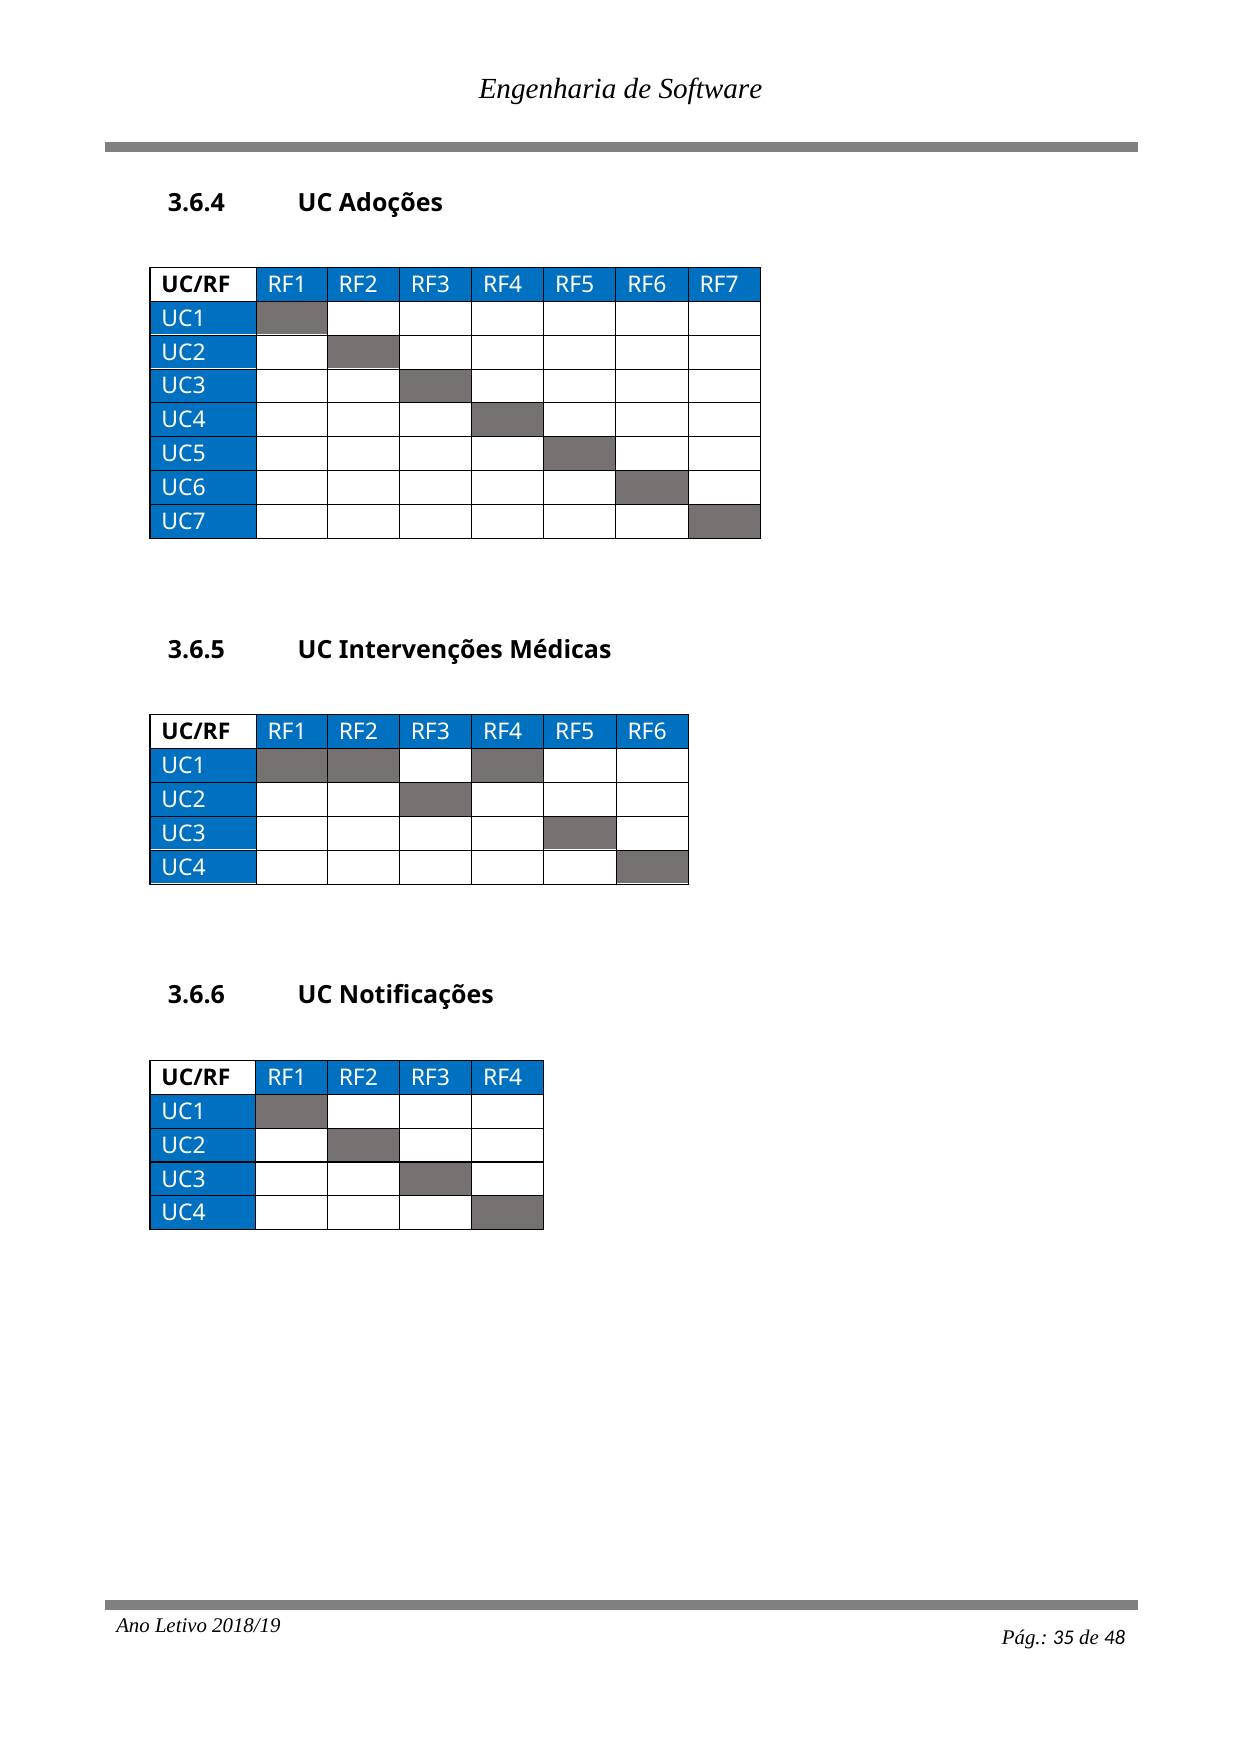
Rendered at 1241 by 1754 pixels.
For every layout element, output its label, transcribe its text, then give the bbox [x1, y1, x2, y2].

table_cell [257, 437, 327, 470]
subtitle 3.6.6 UC Notificações [168, 977, 1090, 1011]
table_cell [544, 370, 615, 402]
table_cell [617, 851, 688, 883]
table_cell UC6 [151, 471, 256, 504]
table_header UC/RF [151, 715, 256, 748]
table_cell [328, 749, 399, 782]
table_cell [328, 1196, 399, 1229]
table_cell UC3 [151, 370, 256, 402]
table_cell UC4 [151, 1196, 255, 1229]
table_cell [472, 817, 543, 849]
table_cell [544, 403, 615, 436]
table_cell [544, 851, 616, 883]
table_cell [257, 749, 327, 782]
table_cell [328, 370, 399, 402]
table_cell UC7 [151, 505, 256, 538]
table_cell [400, 1095, 471, 1128]
table_cell [472, 1095, 543, 1128]
table_cell [689, 437, 760, 470]
table_cell [400, 370, 471, 402]
subtitle 3.6.5 UC Intervenções Médicas [168, 631, 1090, 666]
table_cell [689, 471, 760, 504]
table_cell [544, 817, 616, 849]
table_cell [616, 336, 688, 368]
table_cell [256, 1163, 327, 1195]
table_cell [400, 783, 471, 816]
table_cell [257, 783, 327, 816]
table_header RF3 [400, 268, 471, 301]
table_header RF4 [472, 715, 543, 748]
table_cell [400, 1196, 471, 1229]
table_cell UC5 [151, 437, 256, 470]
table_cell UC1 [151, 302, 256, 334]
table_cell [328, 851, 399, 883]
table_cell [472, 505, 543, 538]
table_cell [472, 851, 543, 883]
table_cell [400, 1129, 471, 1161]
table_cell [544, 471, 615, 504]
table_cell [472, 783, 543, 816]
table_cell [616, 370, 688, 402]
table_cell [328, 783, 399, 816]
table_cell [257, 471, 327, 504]
subtitle 3.6.4 UC Adoções [168, 184, 1090, 218]
table_cell [328, 437, 399, 470]
table_cell [689, 336, 760, 368]
table_header RF3 [400, 715, 471, 748]
table_cell [616, 505, 688, 538]
table_header UC/RF [151, 268, 256, 301]
table_cell [257, 851, 327, 883]
table_cell [472, 1196, 543, 1229]
table_cell [689, 505, 760, 538]
table_cell UC2 [151, 1129, 255, 1161]
table_cell [472, 336, 543, 368]
table_cell [472, 1163, 543, 1195]
table_cell [328, 336, 399, 368]
table_cell [257, 302, 327, 334]
table_header RF2 [328, 715, 399, 748]
table_cell [400, 403, 471, 436]
table_header RF2 [328, 1061, 399, 1094]
table_cell [616, 437, 688, 470]
table_cell [328, 817, 399, 849]
table_cell [256, 1095, 327, 1128]
table_cell [616, 471, 688, 504]
table_cell [328, 302, 399, 334]
table_header RF2 [328, 268, 399, 301]
table_cell [257, 370, 327, 402]
table_cell [472, 302, 543, 334]
table_header RF5 [544, 715, 616, 748]
table_header UC/RF [151, 1061, 255, 1094]
table_cell [400, 749, 471, 782]
table_header RF4 [472, 1061, 543, 1094]
table_cell [257, 336, 327, 368]
table_header RF3 [400, 1061, 471, 1094]
table_cell [689, 370, 760, 402]
table_cell [616, 302, 688, 334]
table_cell [400, 851, 471, 883]
table_cell [400, 437, 471, 470]
table_cell [689, 302, 760, 334]
table_cell [617, 783, 688, 816]
table_header RF7 [689, 268, 760, 301]
table_cell UC3 [151, 817, 256, 849]
table_cell [616, 403, 688, 436]
table_header RF5 [544, 268, 615, 301]
table_cell [257, 817, 327, 849]
table_cell UC4 [151, 851, 256, 883]
table_cell [328, 403, 399, 436]
table_cell [328, 505, 399, 538]
table_cell [617, 817, 688, 849]
table_header RF6 [616, 268, 688, 301]
table_header RF6 [617, 715, 688, 748]
table_cell UC3 [151, 1163, 255, 1195]
table_cell [328, 1129, 399, 1161]
table_cell UC2 [151, 783, 256, 816]
table_cell [257, 505, 327, 538]
table_cell [544, 336, 615, 368]
table_cell [328, 1095, 399, 1128]
table_cell [544, 437, 615, 470]
table_cell [617, 749, 688, 782]
table_cell [472, 437, 543, 470]
table_header RF4 [472, 268, 543, 301]
table_header RF1 [257, 268, 327, 301]
table_cell [257, 403, 327, 436]
table_cell UC4 [151, 403, 256, 436]
table_cell [544, 302, 615, 334]
table_cell UC1 [151, 1095, 255, 1128]
table_cell [400, 505, 471, 538]
table_cell UC2 [151, 336, 256, 368]
table_cell [544, 505, 615, 538]
table_cell [328, 471, 399, 504]
table_cell [256, 1129, 327, 1161]
table_cell [689, 403, 760, 436]
table_cell [544, 749, 616, 782]
table_cell [472, 1129, 543, 1161]
table_header RF1 [256, 1061, 327, 1094]
table_cell [400, 471, 471, 504]
table_cell [400, 302, 471, 334]
table_cell [544, 783, 616, 816]
table_cell [400, 817, 471, 849]
table_cell UC1 [151, 749, 256, 782]
table_cell [328, 1163, 399, 1195]
table_cell [472, 471, 543, 504]
table_cell [400, 336, 471, 368]
table_cell [472, 370, 543, 402]
table_cell [256, 1196, 327, 1229]
table_header RF1 [257, 715, 327, 748]
table_cell [472, 403, 543, 436]
table_cell [400, 1163, 471, 1195]
table_cell [472, 749, 543, 782]
